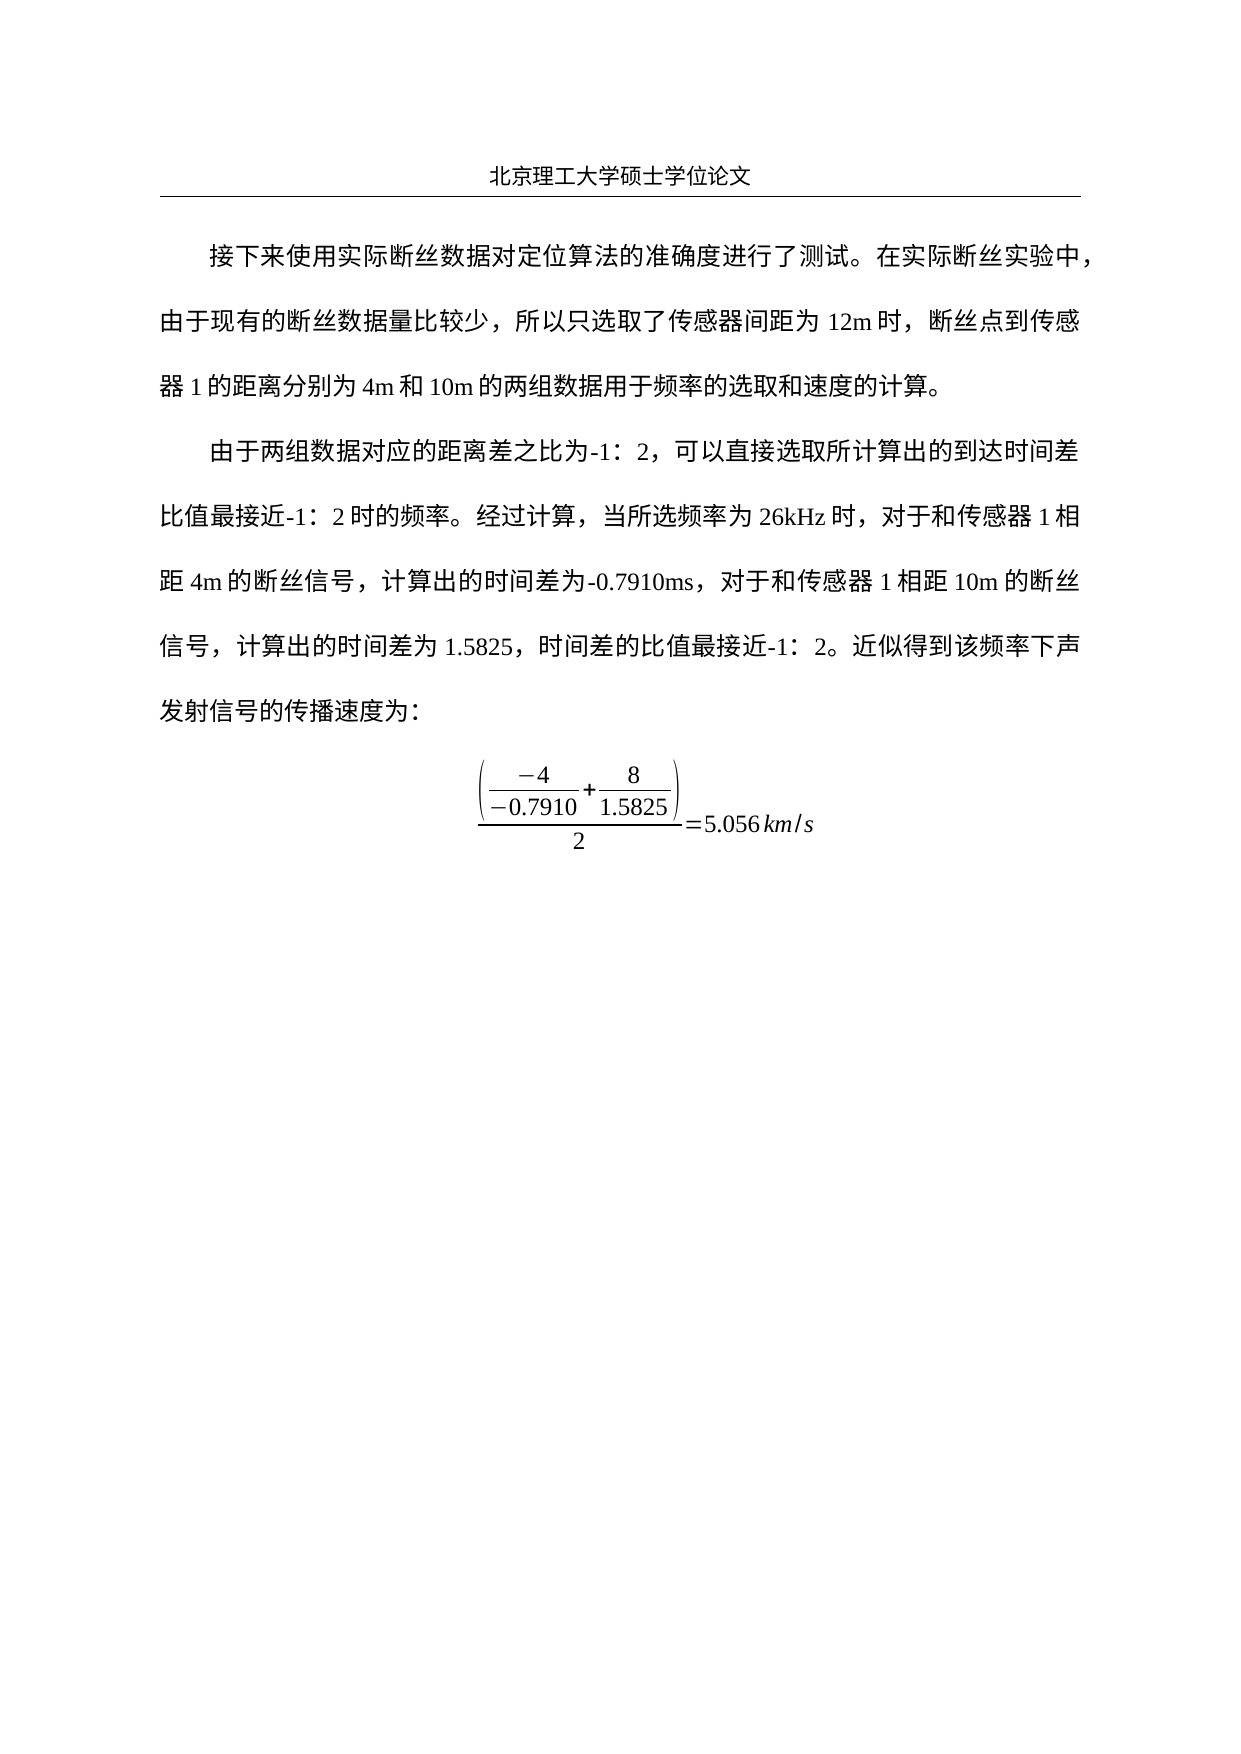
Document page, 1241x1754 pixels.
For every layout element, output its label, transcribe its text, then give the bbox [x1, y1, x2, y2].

text 接下来使用实际断丝数据对定位算法的准确度进行了测试。在实际断丝实验中，由于现有的断丝数据量比较少，所以只选取了传感器间距为12m时，断丝点到传感器1的距离分别为4m和10m的两组数据用于频率的选取和速度的计算。 [159, 222, 1081, 417]
text 由于两组数据对应的距离差之比为-1：2，可以直接选取所计算出的到达时间差比值最接近-1：2时的频率。经过计算，当所选频率为26kHz时，对于和传感器1相距4m的断丝信号，计算出的时间差为-0.7910ms，对于和传感器1相距10m的断丝信号，计算出的时间差为1.5825，时间差的比值最接近-1：2。近似得到该频率下声发射信号的传播速度为： [159, 417, 1081, 742]
